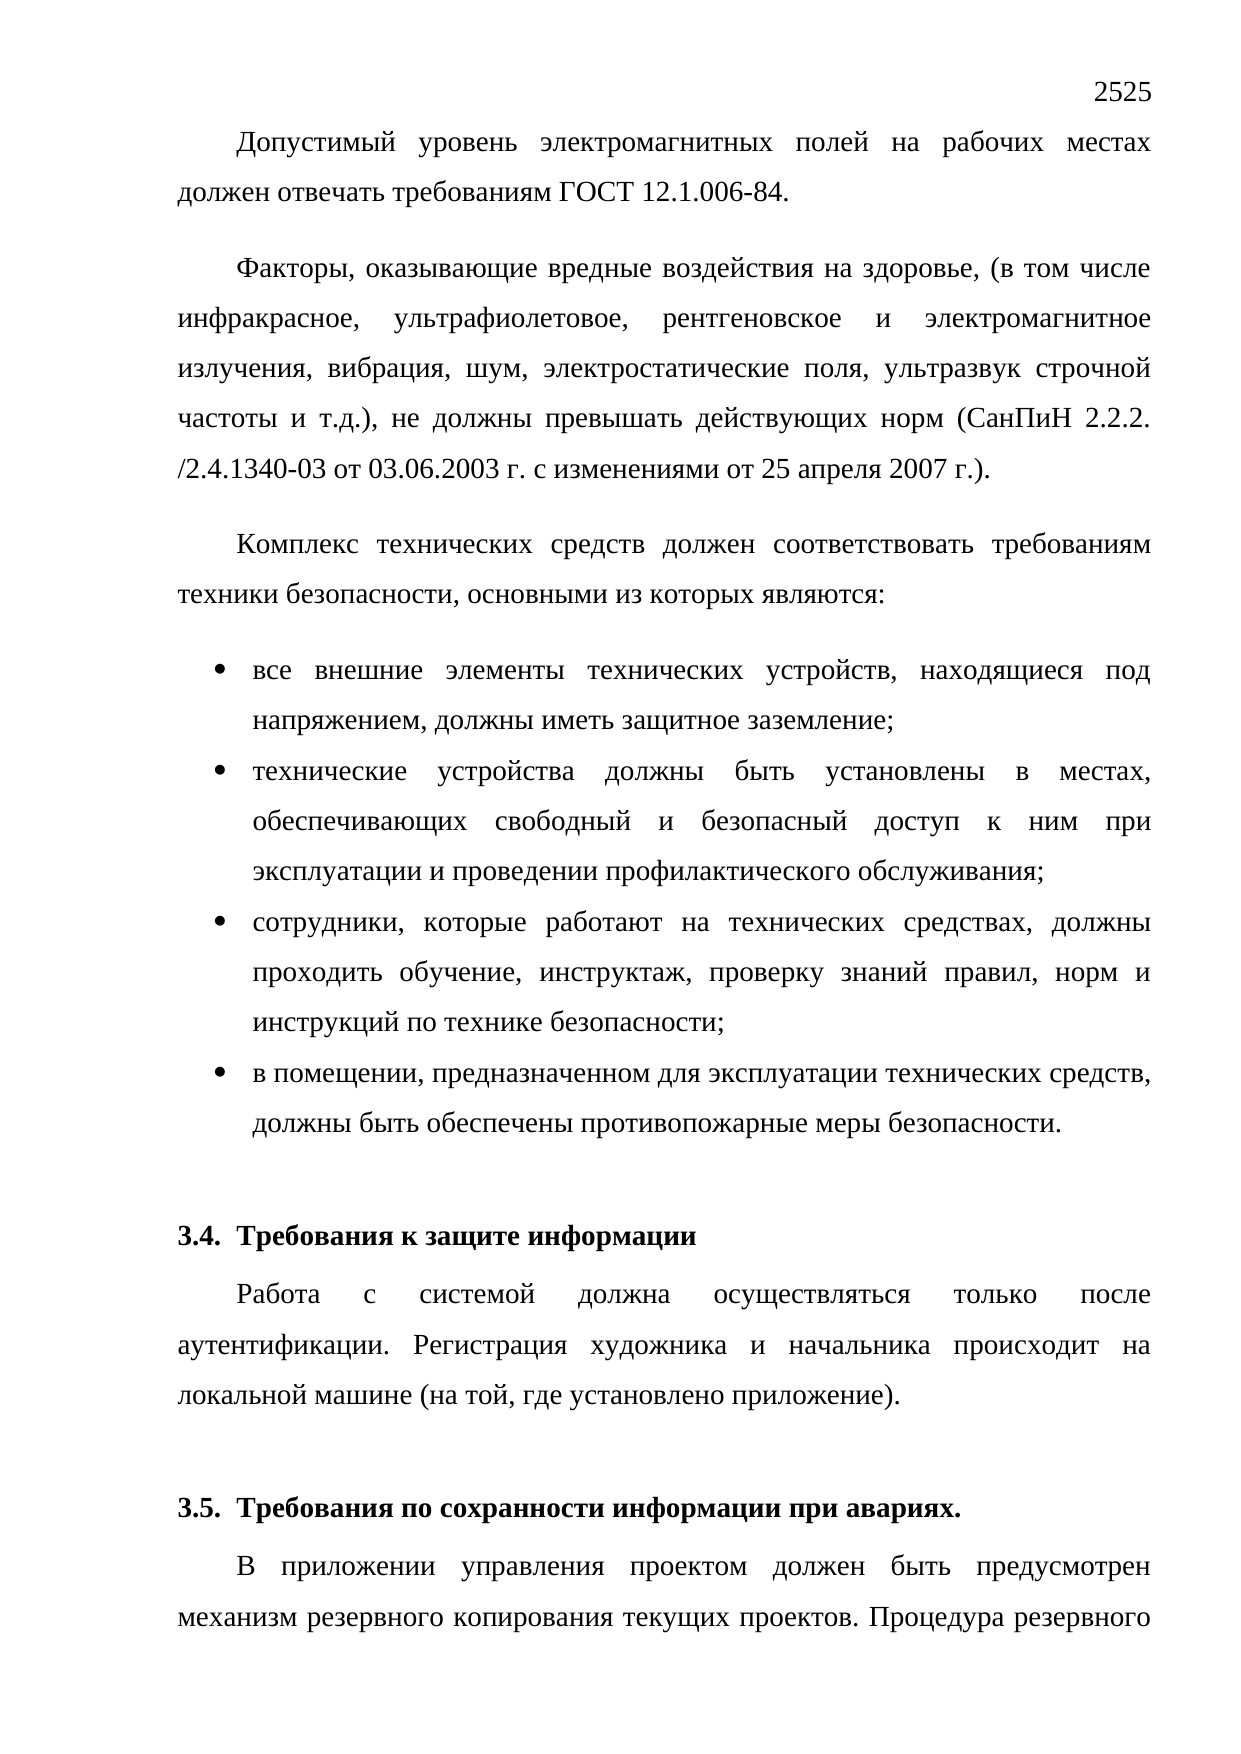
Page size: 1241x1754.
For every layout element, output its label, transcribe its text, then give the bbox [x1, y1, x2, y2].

text Комплекс технических средств должен соответствовать требованиям техники безопасности, основными из которых являются: [177, 526, 1152, 610]
list все внешние элементы технических устройств, находящиеся под напряжением, должны иметь защитное заземление; [215, 652, 1152, 736]
subtitle Требования к защите информации [177, 1218, 1152, 1251]
subtitle Требования по сохранности информации при авариях. [177, 1490, 1152, 1523]
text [177, 1548, 1152, 1632]
list технические устройства должны быть установлены в местах, обеспечивающих свободный и безопасный доступ к ним при эксплуатации и проведении профилактического обслуживания; [215, 753, 1152, 887]
list в помещении, предназначенном для эксплуатации технических средств, должны быть обеспечены противопожарные меры безопасности. [215, 1055, 1152, 1139]
text Факторы, оказывающие вредные воздействия на здоровье, (в том числе инфракрасное, ультрафиолетовое, рентгеновское и электромагнитное излучения, вибрация, шум, электростатические поля, ультразвук строчной частоты и т.д.), не должны превышать действующих норм (СанПиН 2.2.2. /2.4.1340-03 от 03.06.2003 г. с изменениями от 25 апреля 2007 г.). [177, 250, 1152, 484]
list сотрудники, которые работают на технических средствах, должны проходить обучение, инструктаж, проверку знаний правил, норм и инструкций по технике безопасности; [215, 904, 1152, 1038]
text Работа с системой должна осуществляться только после аутентификации. Регистрация художника и начальника происходит на локальной машине (на той, где установлено приложение). [177, 1276, 1152, 1411]
text Допустимый уровень электромагнитных полей на рабочих местах должен отвечать требованиям ГОСТ 12.1.006-84. [177, 124, 1152, 208]
